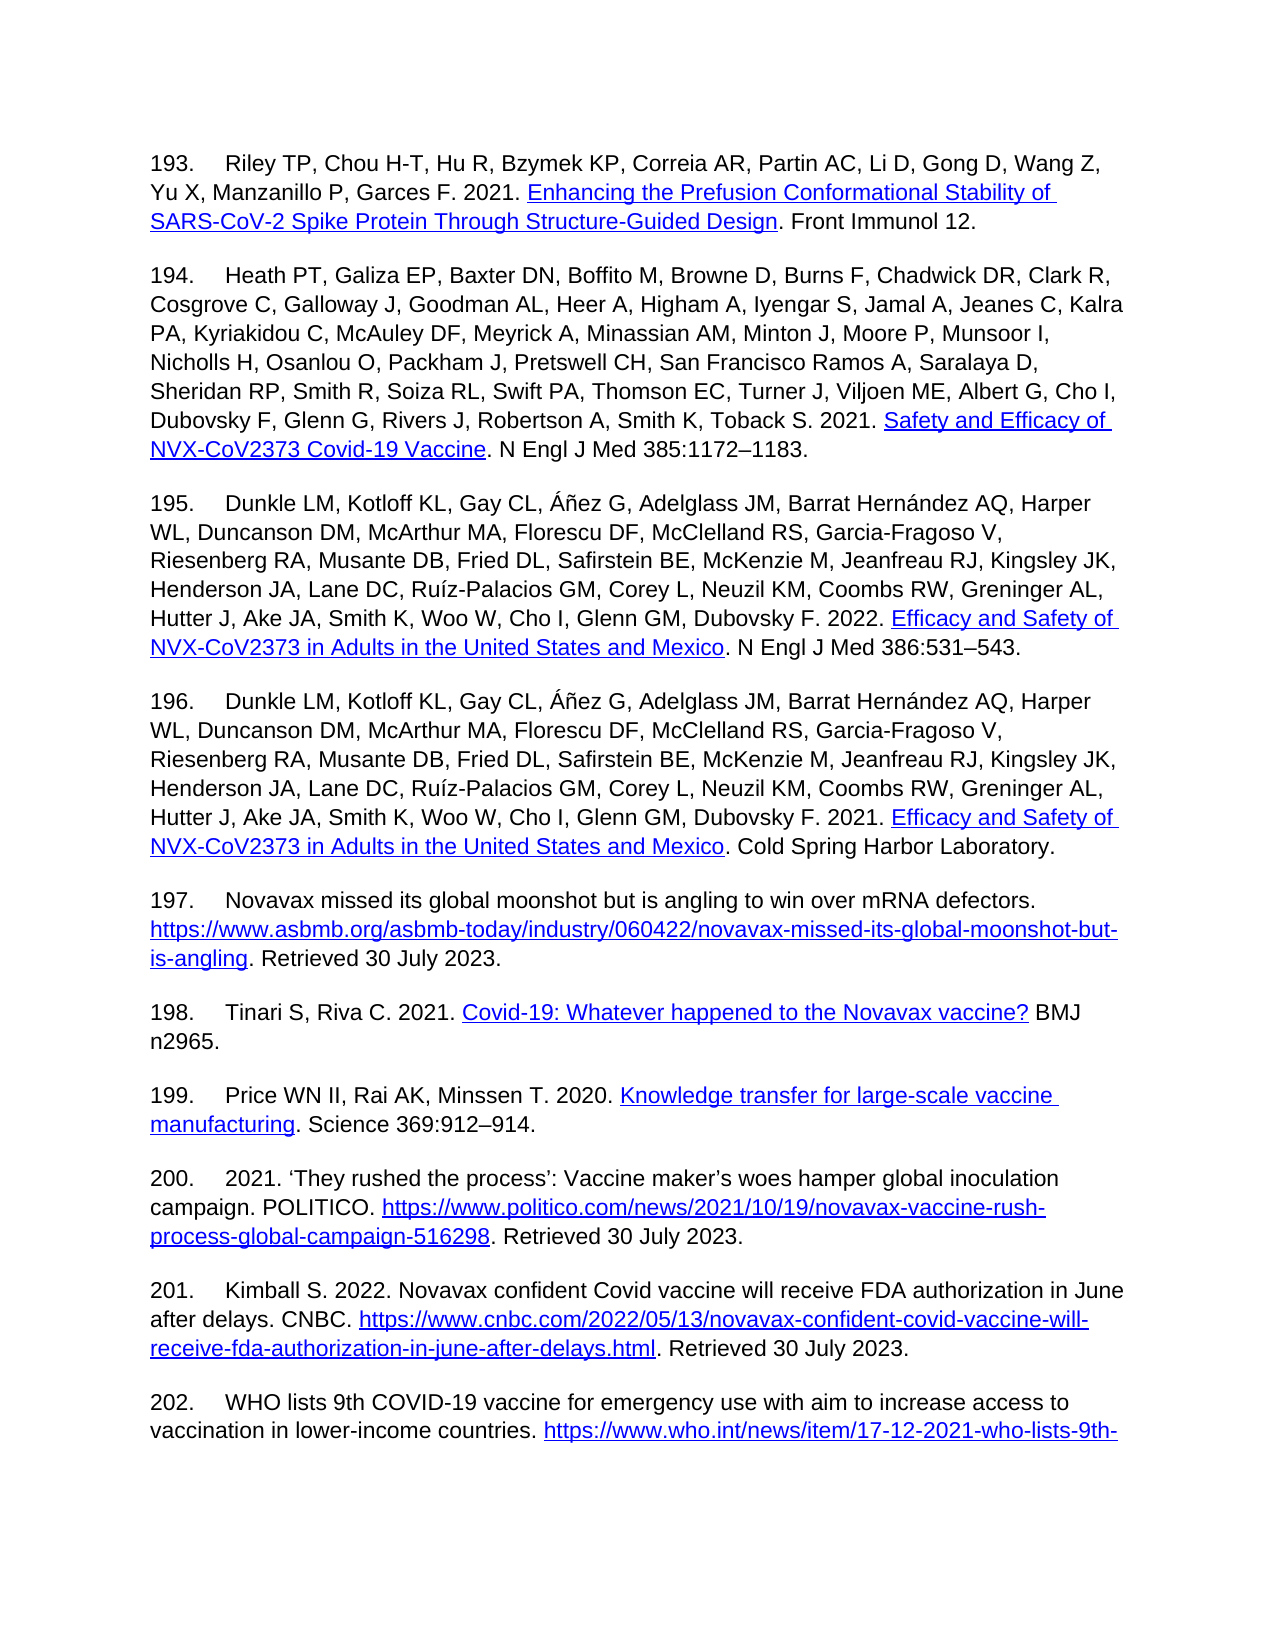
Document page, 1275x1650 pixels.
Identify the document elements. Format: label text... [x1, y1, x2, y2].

text 197. Novavax missed its global moonshot but is angling to win over mRNA defectors. https://www.asbmb.org/asbmb-today/industry/060422/novavax-missed-its-global-moonshot-but-is-angling. Retrieved 30 July 2023. [150, 887, 1125, 971]
text 193. Riley TP, Chou H-T, Hu R, Bzymek KP, Correia AR, Partin AC, Li D, Gong D, Wang Z, Yu X, Manzanillo P, Garces F. 2021. Enhancing the Prefusion Conformational Stability of SARS-CoV-2 Spike Protein Through Structure-Guided Design. Front Immunol 12. [150, 150, 1125, 234]
text 196. Dunkle LM, Kotloff KL, Gay CL, Áñez G, Adelglass JM, Barrat Hernández AQ, Harper WL, Duncanson DM, McArthur MA, Florescu DF, McClelland RS, Garcia-Fragoso V, Riesenberg RA, Musante DB, Fried DL, Safirstein BE, McKenzie M, Jeanfreau RJ, Kingsley JK, Henderson JA, Lane DC, Ruíz-Palacios GM, Corey L, Neuzil KM, Coombs RW, Greninger AL, Hutter J, Ake JA, Smith K, Woo W, Cho I, Glenn GM, Dubovsky F. 2021. Efficacy and Safety of NVX-CoV2373 in Adults in the United States and Mexico. Cold Spring Harbor Laboratory. [150, 688, 1125, 859]
text 200. 2021. ‘They rushed the process’: Vaccine maker’s woes hamper global inoculation campaign. POLITICO. https://www.politico.com/news/2021/10/19/novavax-vaccine-rush-process-global-campaign-516298. Retrieved 30 July 2023. [150, 1165, 1125, 1249]
text 198. Tinari S, Riva C. 2021. Covid-19: Whatever happened to the Novavax vaccine? BMJ n2965. [150, 999, 1125, 1054]
text 194. Heath PT, Galiza EP, Baxter DN, Boffito M, Browne D, Burns F, Chadwick DR, Clark R, Cosgrove C, Galloway J, Goodman AL, Heer A, Higham A, Iyengar S, Jamal A, Jeanes C, Kalra PA, Kyriakidou C, McAuley DF, Meyrick A, Minassian AM, Minton J, Moore P, Munsoor I, Nicholls H, Osanlou O, Packham J, Pretswell CH, San Francisco Ramos A, Saralaya D, Sheridan RP, Smith R, Soiza RL, Swift PA, Thomson EC, Turner J, Viljoen ME, Albert G, Cho I, Dubovsky F, Glenn G, Rivers J, Robertson A, Smith K, Toback S. 2021. Safety and Efficacy of NVX-CoV2373 Covid-19 Vaccine. N Engl J Med 385:1172–1183. [150, 262, 1125, 462]
text 195. Dunkle LM, Kotloff KL, Gay CL, Áñez G, Adelglass JM, Barrat Hernández AQ, Harper WL, Duncanson DM, McArthur MA, Florescu DF, McClelland RS, Garcia-Fragoso V, Riesenberg RA, Musante DB, Fried DL, Safirstein BE, McKenzie M, Jeanfreau RJ, Kingsley JK, Henderson JA, Lane DC, Ruíz-Palacios GM, Corey L, Neuzil KM, Coombs RW, Greninger AL, Hutter J, Ake JA, Smith K, Woo W, Cho I, Glenn GM, Dubovsky F. 2022. Efficacy and Safety of NVX-CoV2373 in Adults in the United States and Mexico. N Engl J Med 386:531–543. [150, 489, 1125, 661]
text 199. Price WN II, Rai AK, Minssen T. 2020. Knowledge transfer for large-scale vaccine manufacturing. Science 369:912–914. [150, 1082, 1125, 1137]
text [150, 1388, 1125, 1444]
text 201. Kimball S. 2022. Novavax confident Covid vaccine will receive FDA authorization in June after delays. CNBC. https://www.cnbc.com/2022/05/13/novavax-confident-covid-vaccine-will-receive-fda-authorization-in-june-after-delays.html. Retrieved 30 July 2023. [150, 1277, 1125, 1361]
